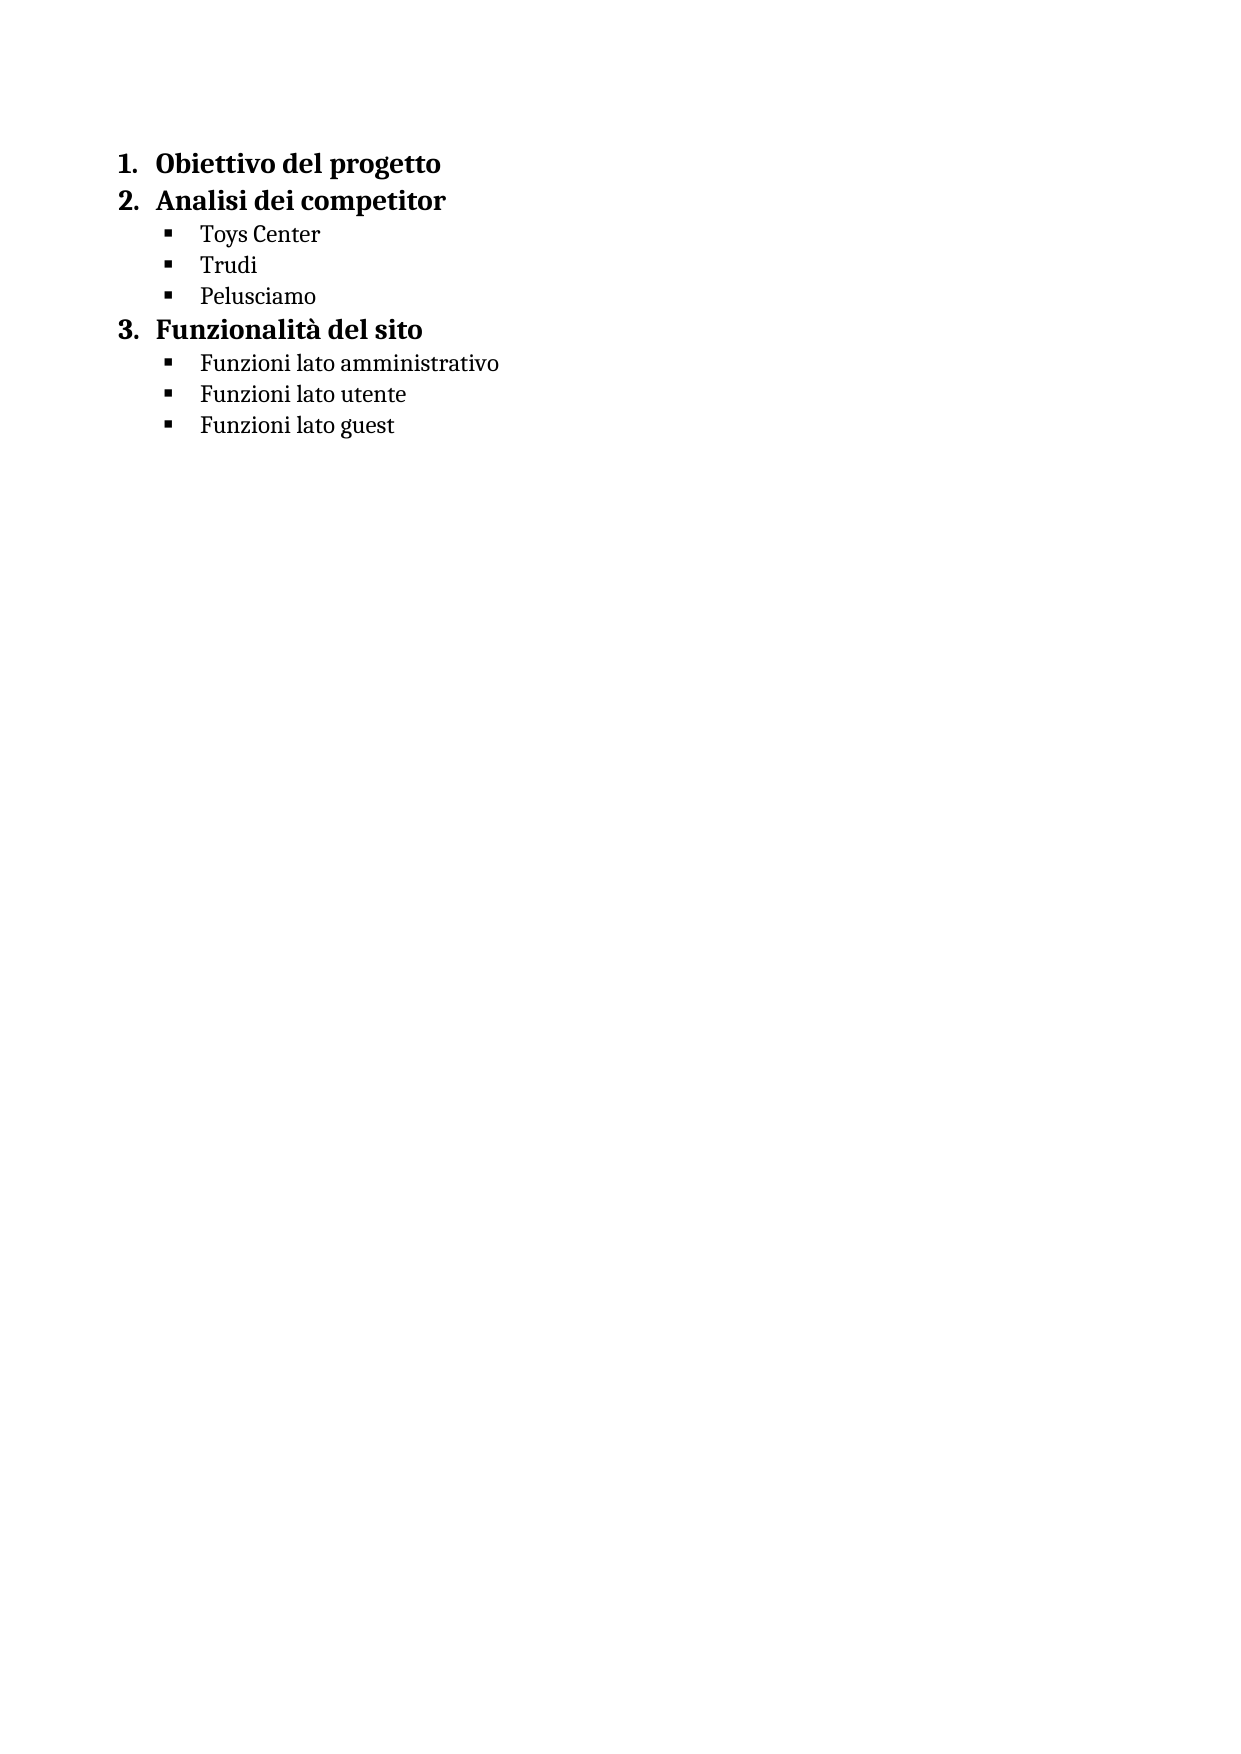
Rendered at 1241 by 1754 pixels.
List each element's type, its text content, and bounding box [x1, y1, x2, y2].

list Funzioni lato guest [162, 411, 1122, 440]
list Funzionalità del sito [118, 313, 1122, 347]
list Funzioni lato utente [162, 380, 1122, 409]
list Pelusciamo [162, 282, 1122, 311]
list Toys Center [162, 220, 1122, 249]
list Obiettivo del progetto [118, 148, 1122, 181]
list Funzioni lato amministrativo [162, 349, 1122, 378]
list Analisi dei competitor [118, 184, 1122, 217]
list Trudi [162, 251, 1122, 280]
